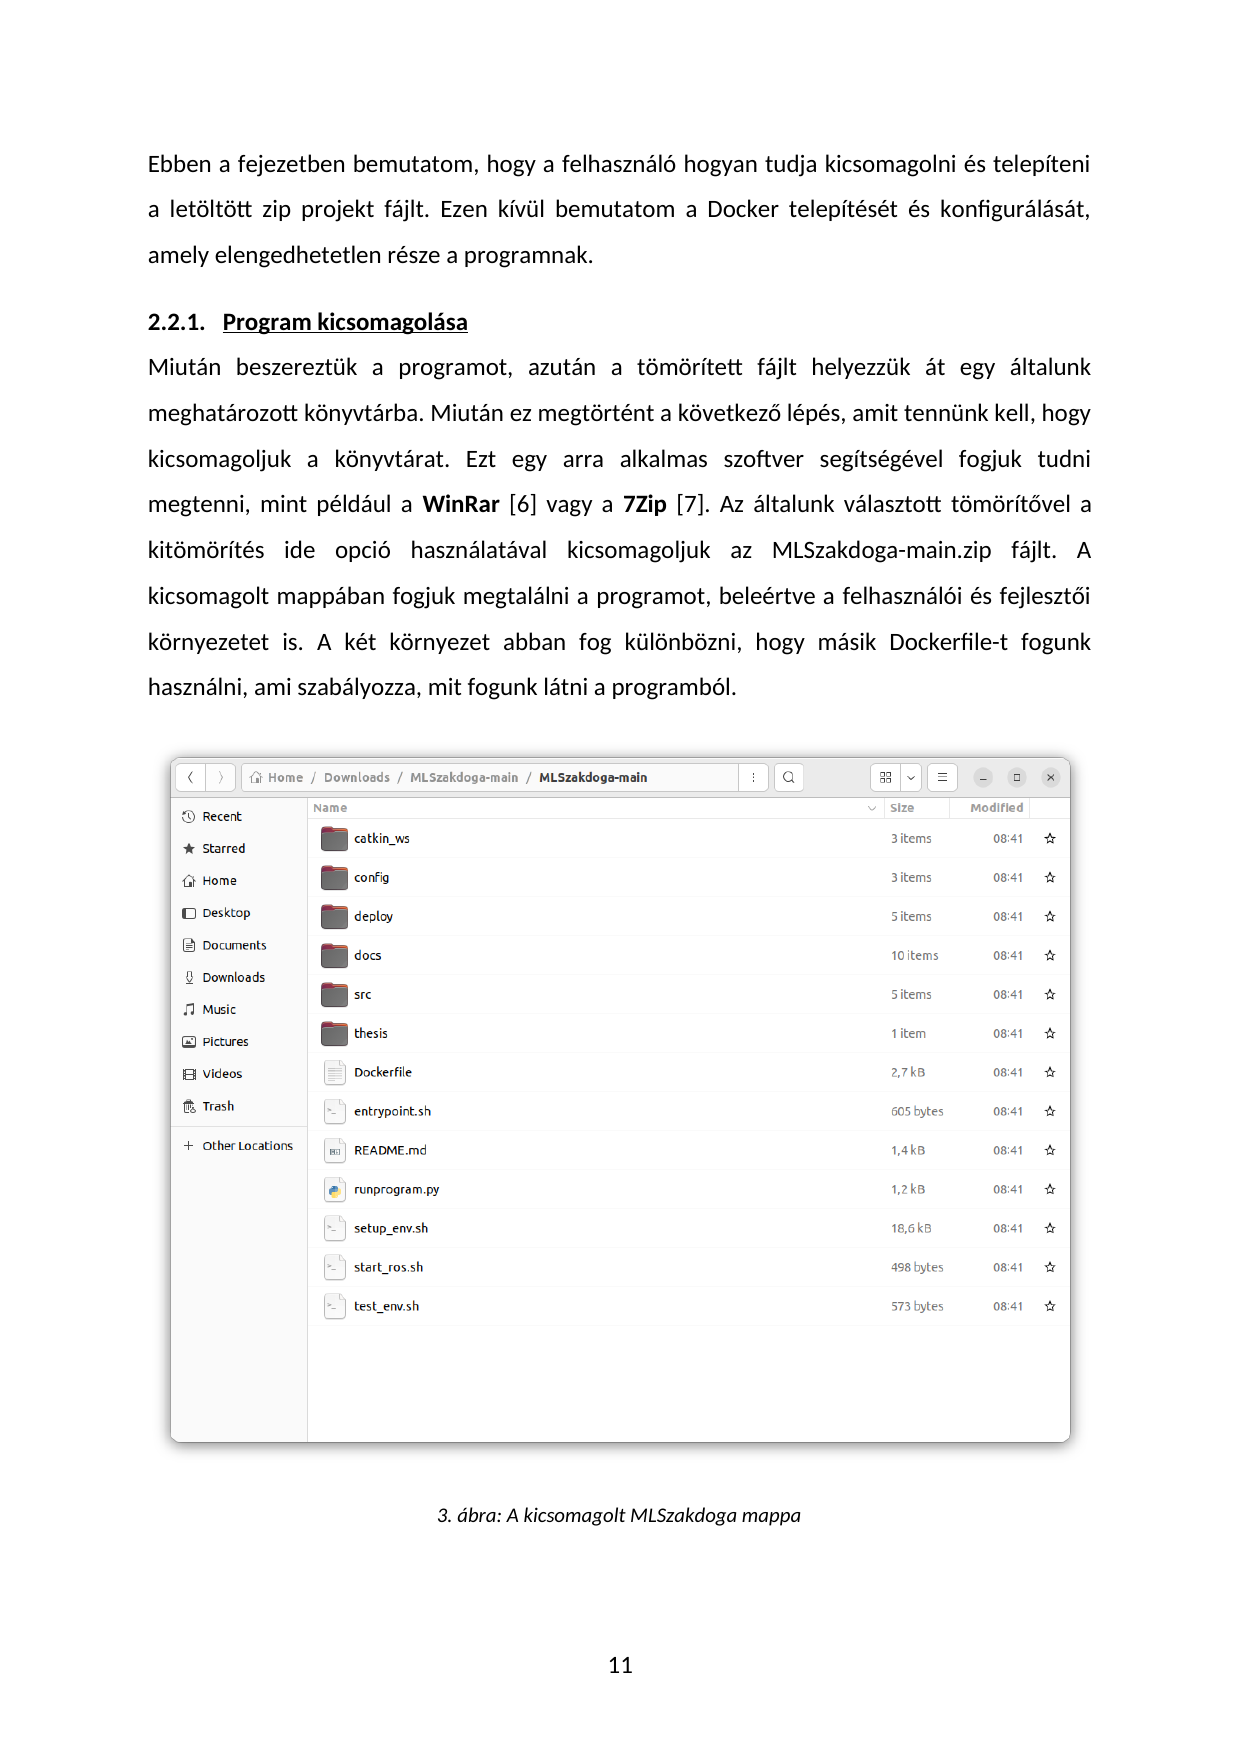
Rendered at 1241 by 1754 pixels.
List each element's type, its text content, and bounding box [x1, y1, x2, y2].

subtitle Program kicsomagolása [148, 306, 1092, 336]
picture [148, 738, 1092, 1466]
text 3. ábra: A kicsomagolt MLSzakdoga mappa [148, 1502, 1092, 1527]
text Miután beszereztük a programot, azután a tömörített fájlt helyezzük át egy általunk meghatározott könyvtárba. Miután ez megtörtént a következő lépés, amit tennünk kell, hogy kicsomagoljuk a könyvtárat. Ezt egy arra alkalmas szoftver segítségével fogjuk tudni megtenni, mint például a WinRar [6] vagy a 7Zip [7]. Az általunk választott tömörítővel a kitömörítés ide opció használatával kicsomagoljuk az MLSzakdoga-main.zip fájlt. A kicsomagolt mappában fogjuk megtalálni a programot, beleértve a felhasználói és fejlesztői környezetet is. A két környezet abban fog különbözni, hogy másik Dockerfile-t fogunk használni, ami szabályozza, mit fogunk látni a programból. [148, 351, 1092, 702]
text Ebben a fejezetben bemutatom, hogy a felhasználó hogyan tudja kicsomagolni és telepíteni a letöltött zip projekt fájlt. Ezen kívül bemutatom a Docker telepítését és konfigurálását, amely elengedhetetlen része a programnak. [148, 148, 1092, 270]
